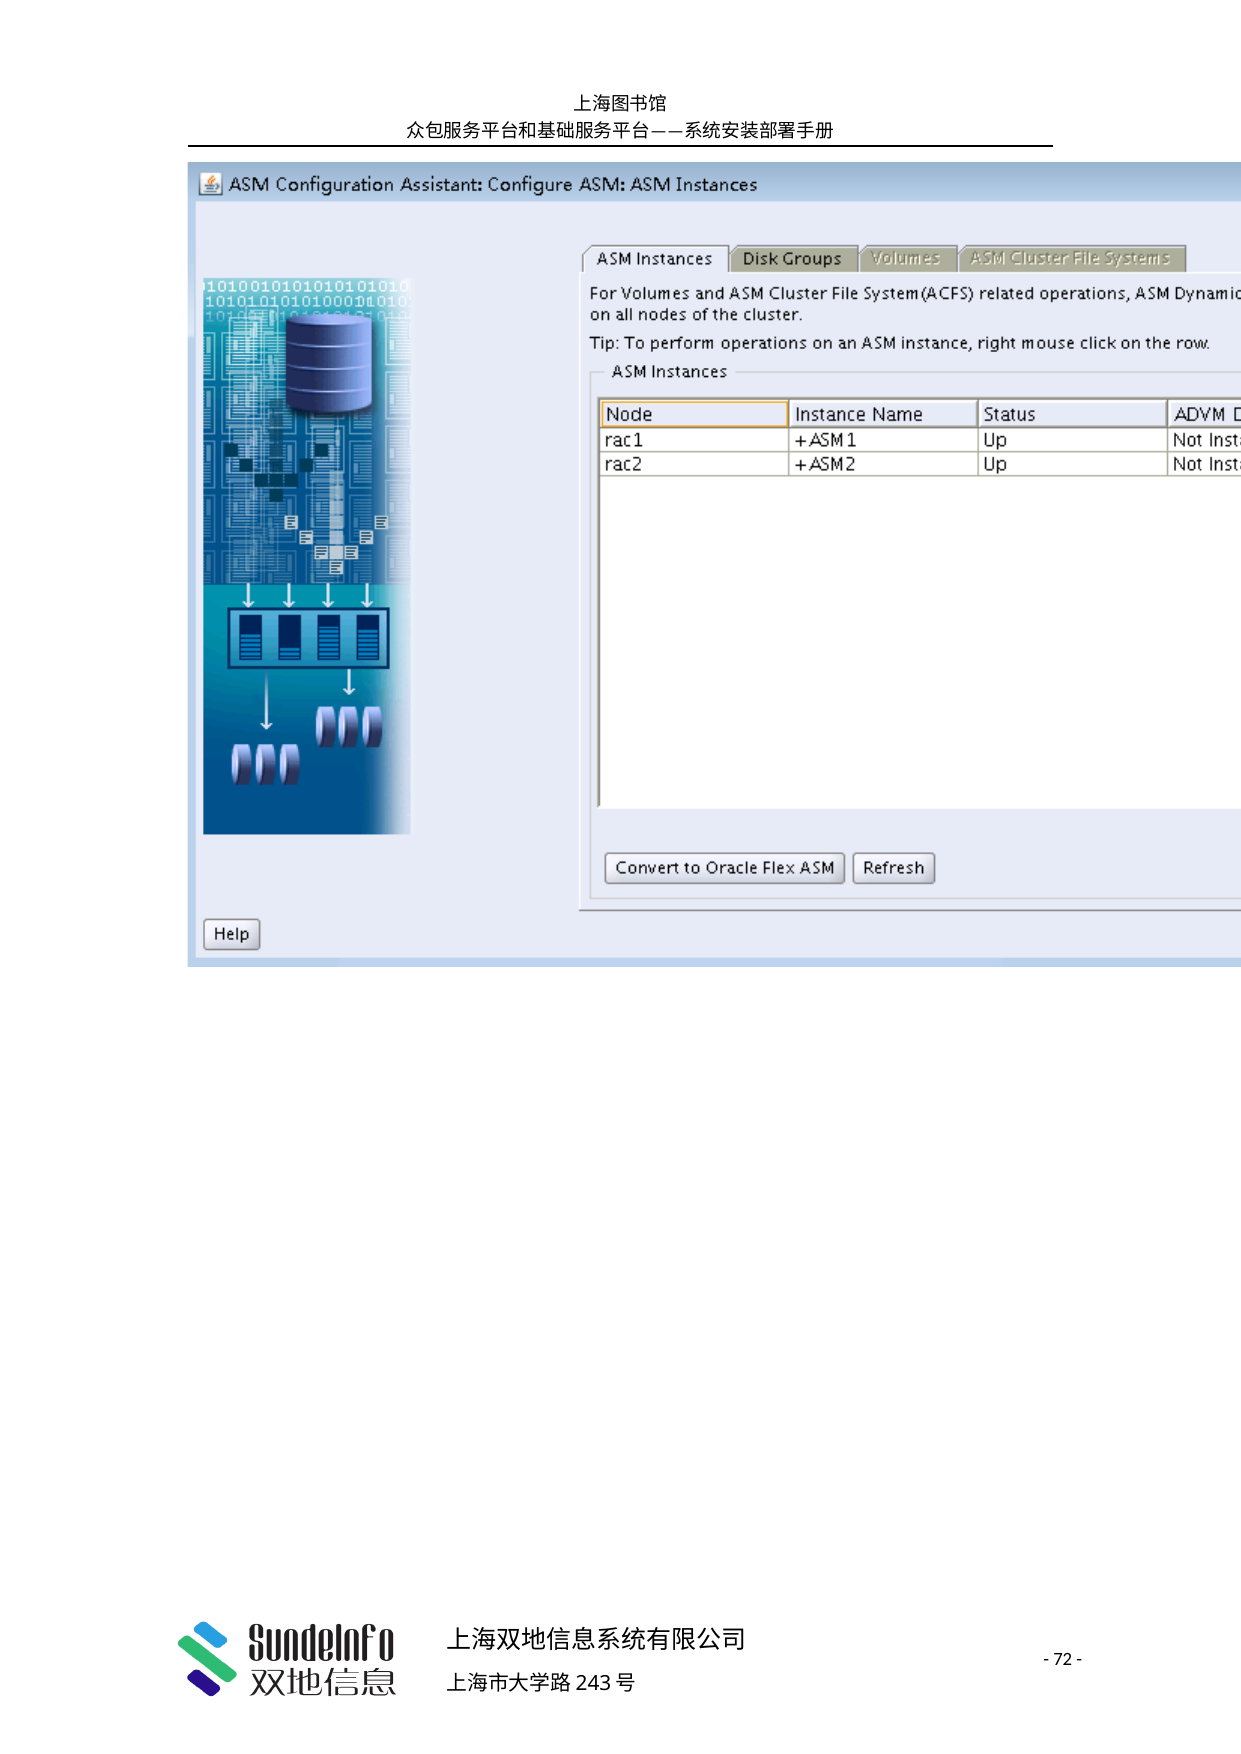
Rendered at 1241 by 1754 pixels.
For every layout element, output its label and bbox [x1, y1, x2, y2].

picture [187, 162, 1241, 967]
picture [172, 1615, 403, 1702]
